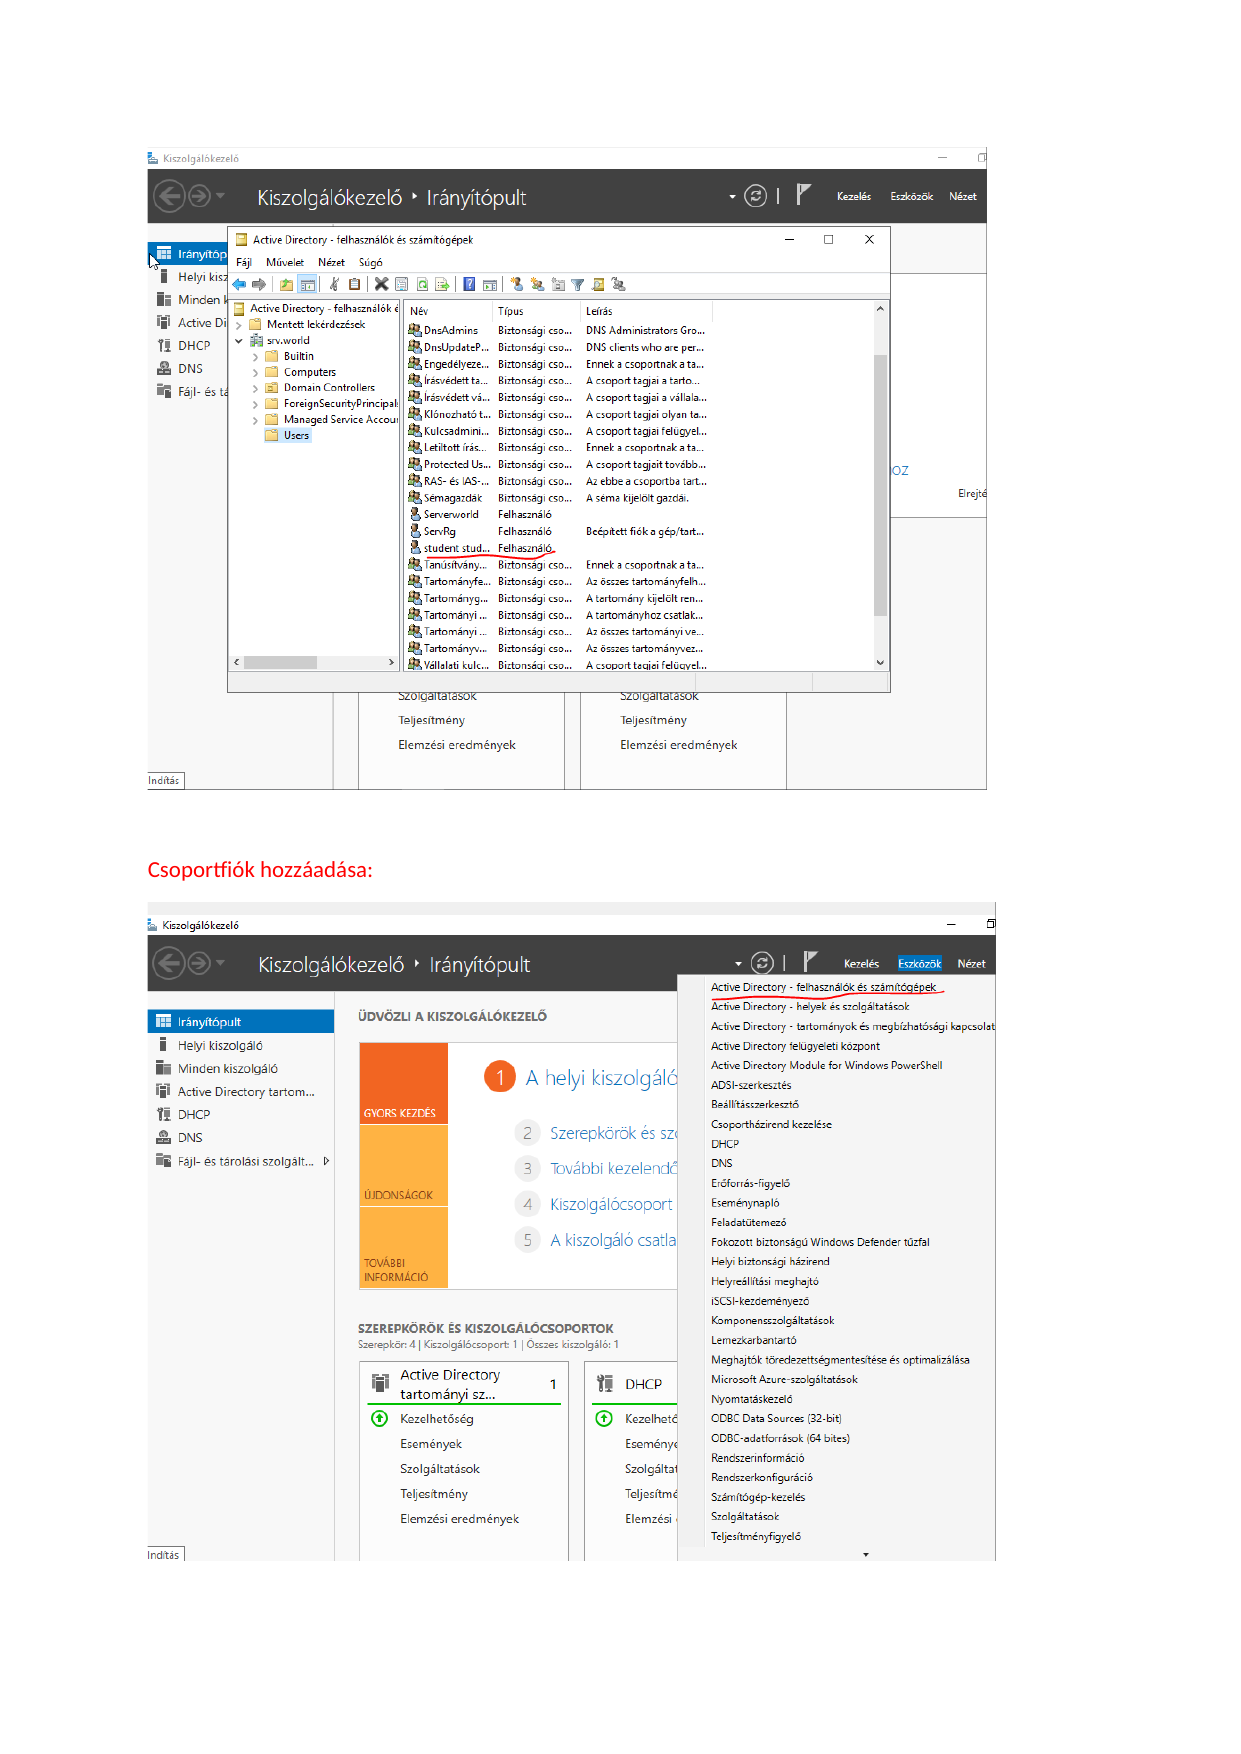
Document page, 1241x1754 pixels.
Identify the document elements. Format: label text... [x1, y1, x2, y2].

picture [147, 902, 996, 1561]
text Csoportfiók hozzáadása: [148, 856, 1093, 883]
picture [147, 147, 987, 790]
